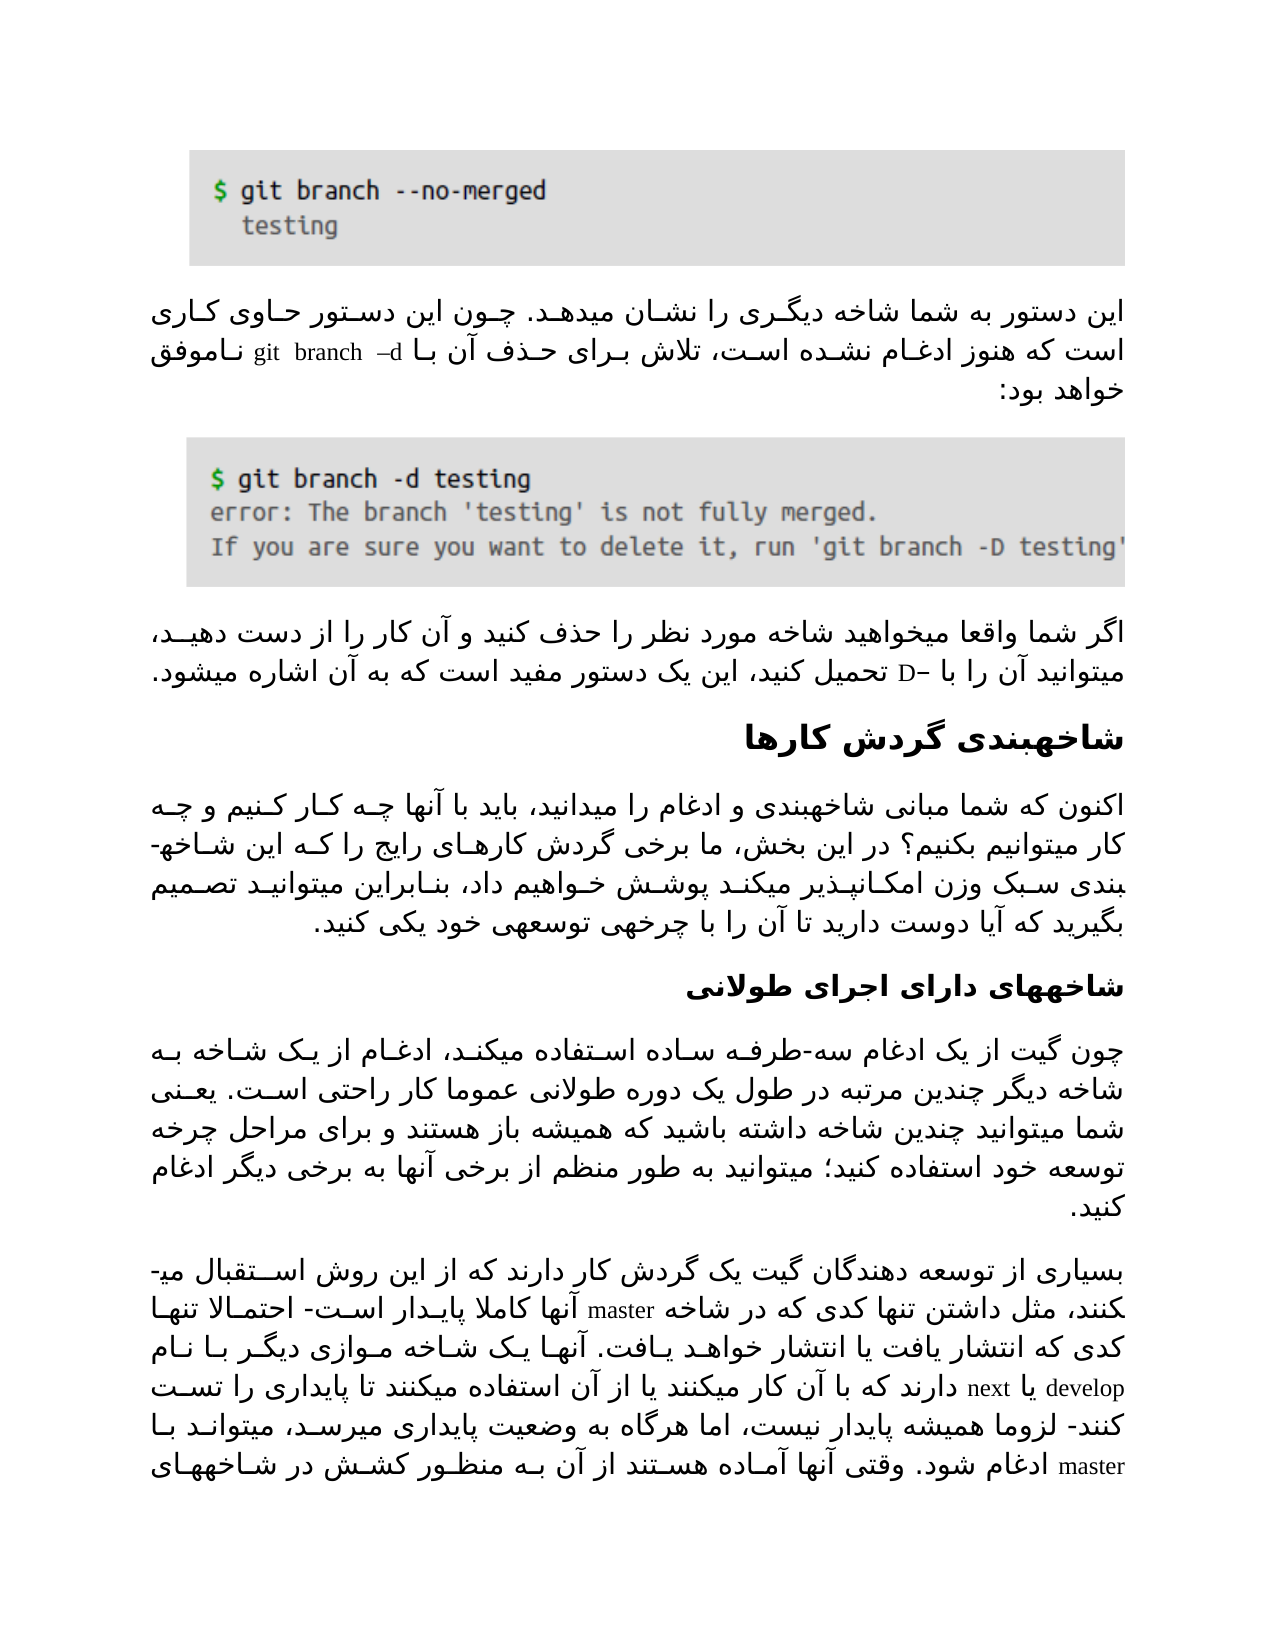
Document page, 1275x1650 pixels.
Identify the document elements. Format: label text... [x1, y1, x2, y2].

text این دستور به شما شاخه دیگری را نشان میدهد. چون این دستور حاوی کاری است که هنوز ادغام نشده است، تلاش برای حذف آن با git branch –d ناموفق خواهد بود: [150, 295, 1125, 407]
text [150, 1253, 1125, 1482]
text شاخههای دارای اجرای طولانی [150, 969, 1125, 1003]
text چون گیت از یک ادغام سه-طرفه ساده استفاده میکند، ادغام از یک شاخه به شاخه دیگر چندین مرتبه در طول یک دوره طولانی عموما کار راحتی است. یعنی شما میتوانید چندین شاخه داشته باشید که همیشه باز هستند و برای مراحل چرخه توسعه خود استفاده کنید؛ میتوانید به طور منظم از برخی آنها به برخی دیگر ادغام کنید. [150, 1033, 1125, 1223]
text شاخهبندی گردش کارها [150, 719, 1125, 758]
text اکنون که شما مبانی شاخهبندی و ادغام را میدانید، باید با آنها چه کار کنیم و چه کار میتوانیم بکنیم؟ در این بخش، ما برخی گردش کارهای رایج را که این شاخهبندی سبک وزن امکانپذیر میکند پوشش خواهیم داد، بنابراین میتوانید تصمیم بگیرید که آیا دوست دارید تا آن را با چرخهی توسعهی خود یکی کنید. [150, 788, 1125, 939]
text اگر شما واقعا میخواهید شاخه مورد نظر را حذف کنید و آن کار را از دست دهید، میتوانید آن را با –D تحمیل کنید، این یک دستور مفید است که به آن اشاره میشود. [150, 616, 1125, 689]
